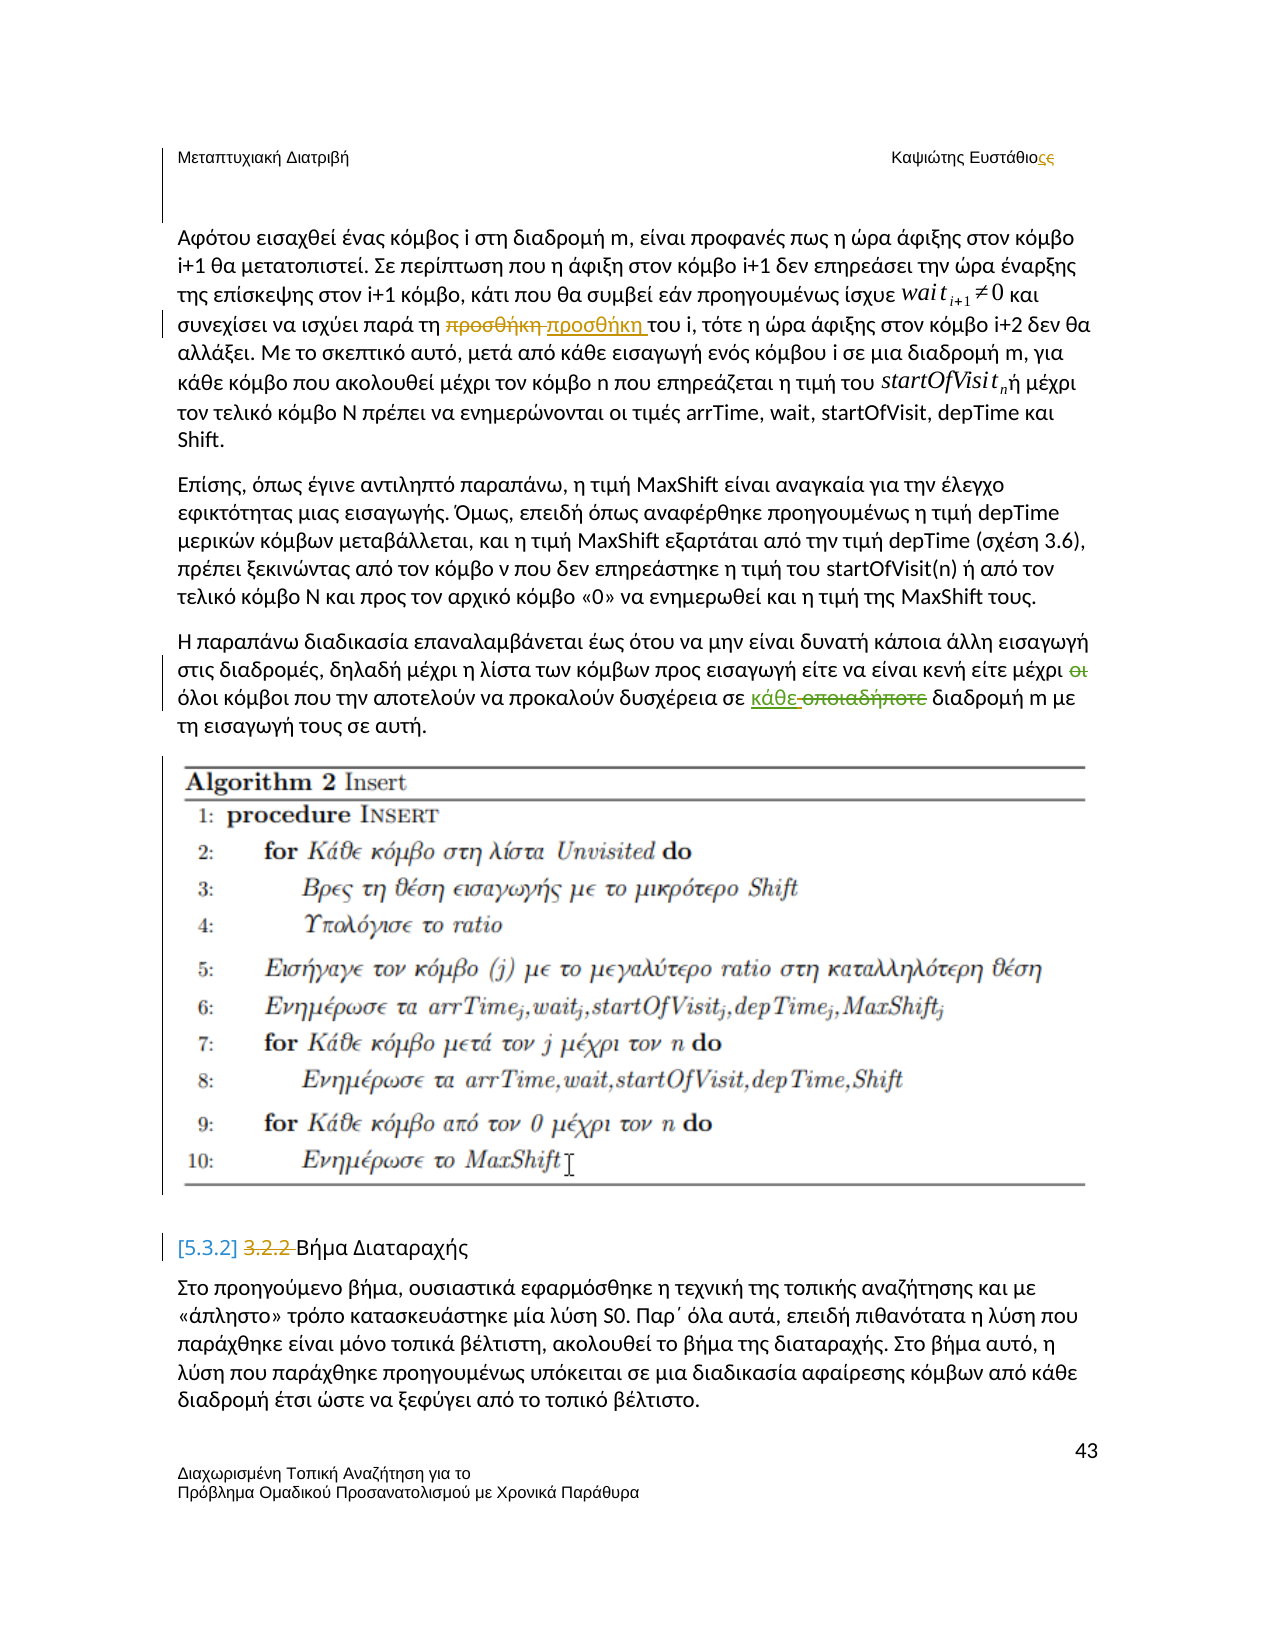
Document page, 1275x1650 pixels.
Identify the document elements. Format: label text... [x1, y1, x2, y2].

text Αφότου εισαχθεί ένας κόμβος i στη διαδρομή m, είναι προφανές πως η ώρα άφιξης στον κόμβο i+1 θα μετατοπιστεί. Σε περίπτωση που η άφιξη στον κόμβο i+1 δεν επηρεάσει την ώρα έναρξης της επίσκεψης στον i+1 κόμβο, κάτι που θα συμβεί εάν προηγουμένως ίσχυε και συνεχίσει να ισχύει παρά τη του i, τότε η ώρα άφιξης στον κόμβο i+2 δεν θα αλλάξει. Με το σκεπτικό αυτό, μετά από κάθε εισαγωγή ενός κόμβου i σε μια διαδρομή m, για κάθε κόμβο που ακολουθεί μέχρι τον κόμβο n που επηρεάζεται η τιμή του ή μέχρι τον τελικό κόμβο N πρέπει να ενημερώνονται οι τιμές arrTime, wait, startOfVisit, depTime και Shift. [177, 223, 1098, 454]
text Η παραπάνω διαδικασία επαναλαμβάνεται έως ότου να μην είναι δυνατή κάποια άλλη εισαγωγή στις διαδρομές, δηλαδή μέχρι η λίστα των κόμβων προς εισαγωγή είτε να είναι κενή είτε μέχρι όλοι κόμβοι που την αποτελούν να προκαλούν δυσχέρεια σε διαδρομή m με τη εισαγωγή τους σε αυτή. [177, 627, 1098, 739]
text Στο προηγούμενο βήμα, ουσιαστικά εφαρμόσθηκε η τεχνική της τοπικής αναζήτησης και με «άπληστο» τρόπο κατασκευάστηκε μία λύση S0. Παρ΄ όλα αυτά, επειδή πιθανότατα η λύση που παράχθηκε είναι μόνο τοπικά βέλτιστη, ακολουθεί το βήμα της διαταραχής. Στο βήμα αυτό, η λύση που παράχθηκε προηγουμένως υπόκειται σε μια διαδικασία αφαίρεσης κόμβων από κάθε διαδρομή έτσι ώστε να ξεφύγει από το τοπικό βέλτιστο. [177, 1273, 1098, 1414]
subtitle Βήμα Διαταραχής [177, 1233, 1098, 1261]
picture [177, 755, 1098, 1196]
text Επίσης, όπως έγινε αντιληπτό παραπάνω, η τιμή MaxShift είναι αναγκαία για την έλεγχο εφικτότητας μιας εισαγωγής. Όμως, επειδή όπως αναφέρθηκε προηγουμένως η τιμή depTime μερικών κόμβων μεταβάλλεται, και η τιμή MaxShift εξαρτάται από την τιμή depTime (σχέση 3.6), πρέπει ξεκινώντας από τον κόμβο ν που δεν επηρεάστηκε η τιμή του startOfVisit(n) ή από τον τελικό κόμβο Ν και προς τον αρχικό κόμβο «0» να ενημερωθεί και η τιμή της MaxShift τους. [177, 470, 1098, 610]
